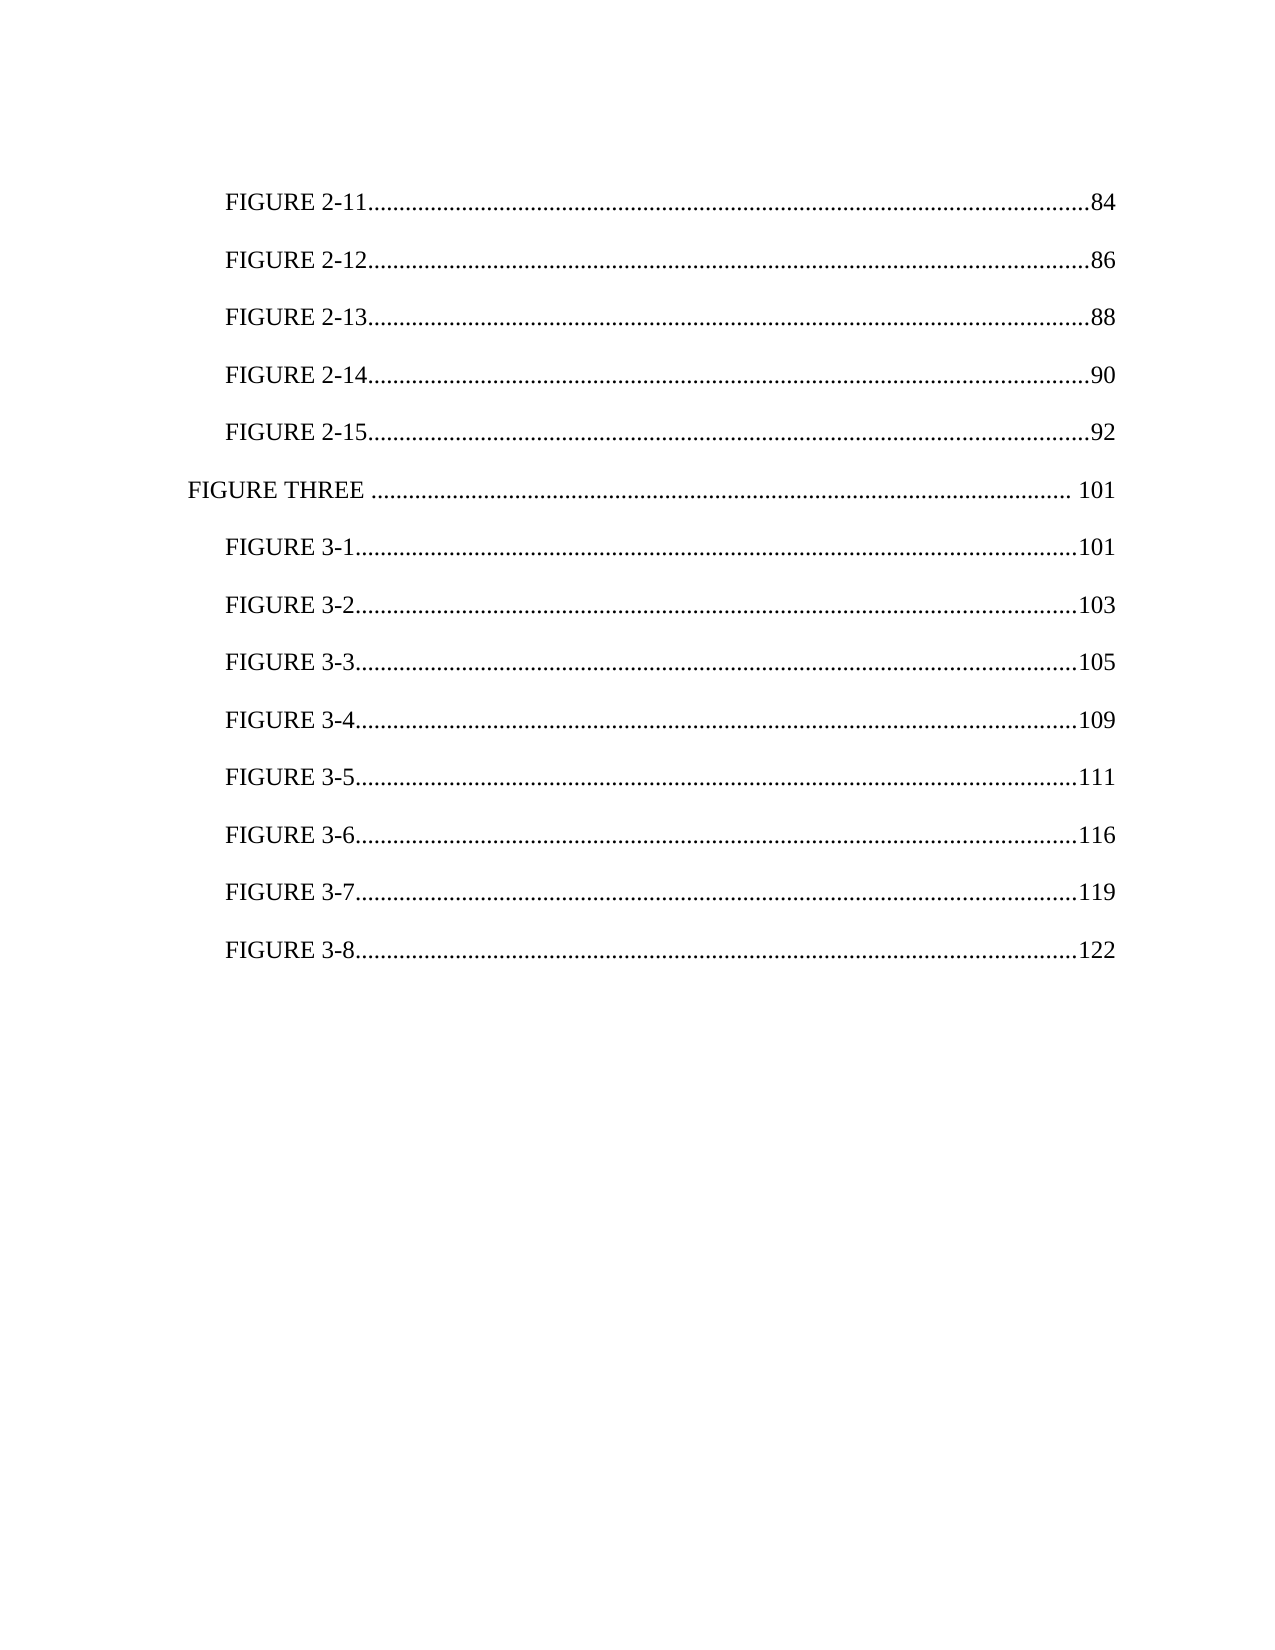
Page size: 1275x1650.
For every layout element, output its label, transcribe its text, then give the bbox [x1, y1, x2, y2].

text Figure 2-15 92 [187, 417, 1125, 446]
text Figure 3-1 101 [187, 532, 1125, 561]
text figure three 101 [187, 475, 1125, 504]
text Figure 2-12 86 [187, 245, 1125, 274]
text Figure 2-11 84 [187, 187, 1125, 216]
text Figure 3-3 105 [187, 647, 1125, 676]
text Figure 3-6 116 [187, 820, 1125, 849]
text Figure 2-13 88 [187, 302, 1125, 331]
text Figure 3-4 109 [187, 705, 1125, 734]
text Figure 3-7 119 [187, 877, 1125, 906]
text Figure 2-14 90 [187, 360, 1125, 389]
text Figure 3-5 111 [187, 762, 1125, 791]
text Figure 3-8 122 [187, 935, 1125, 964]
text Figure 3-2 103 [187, 590, 1125, 619]
